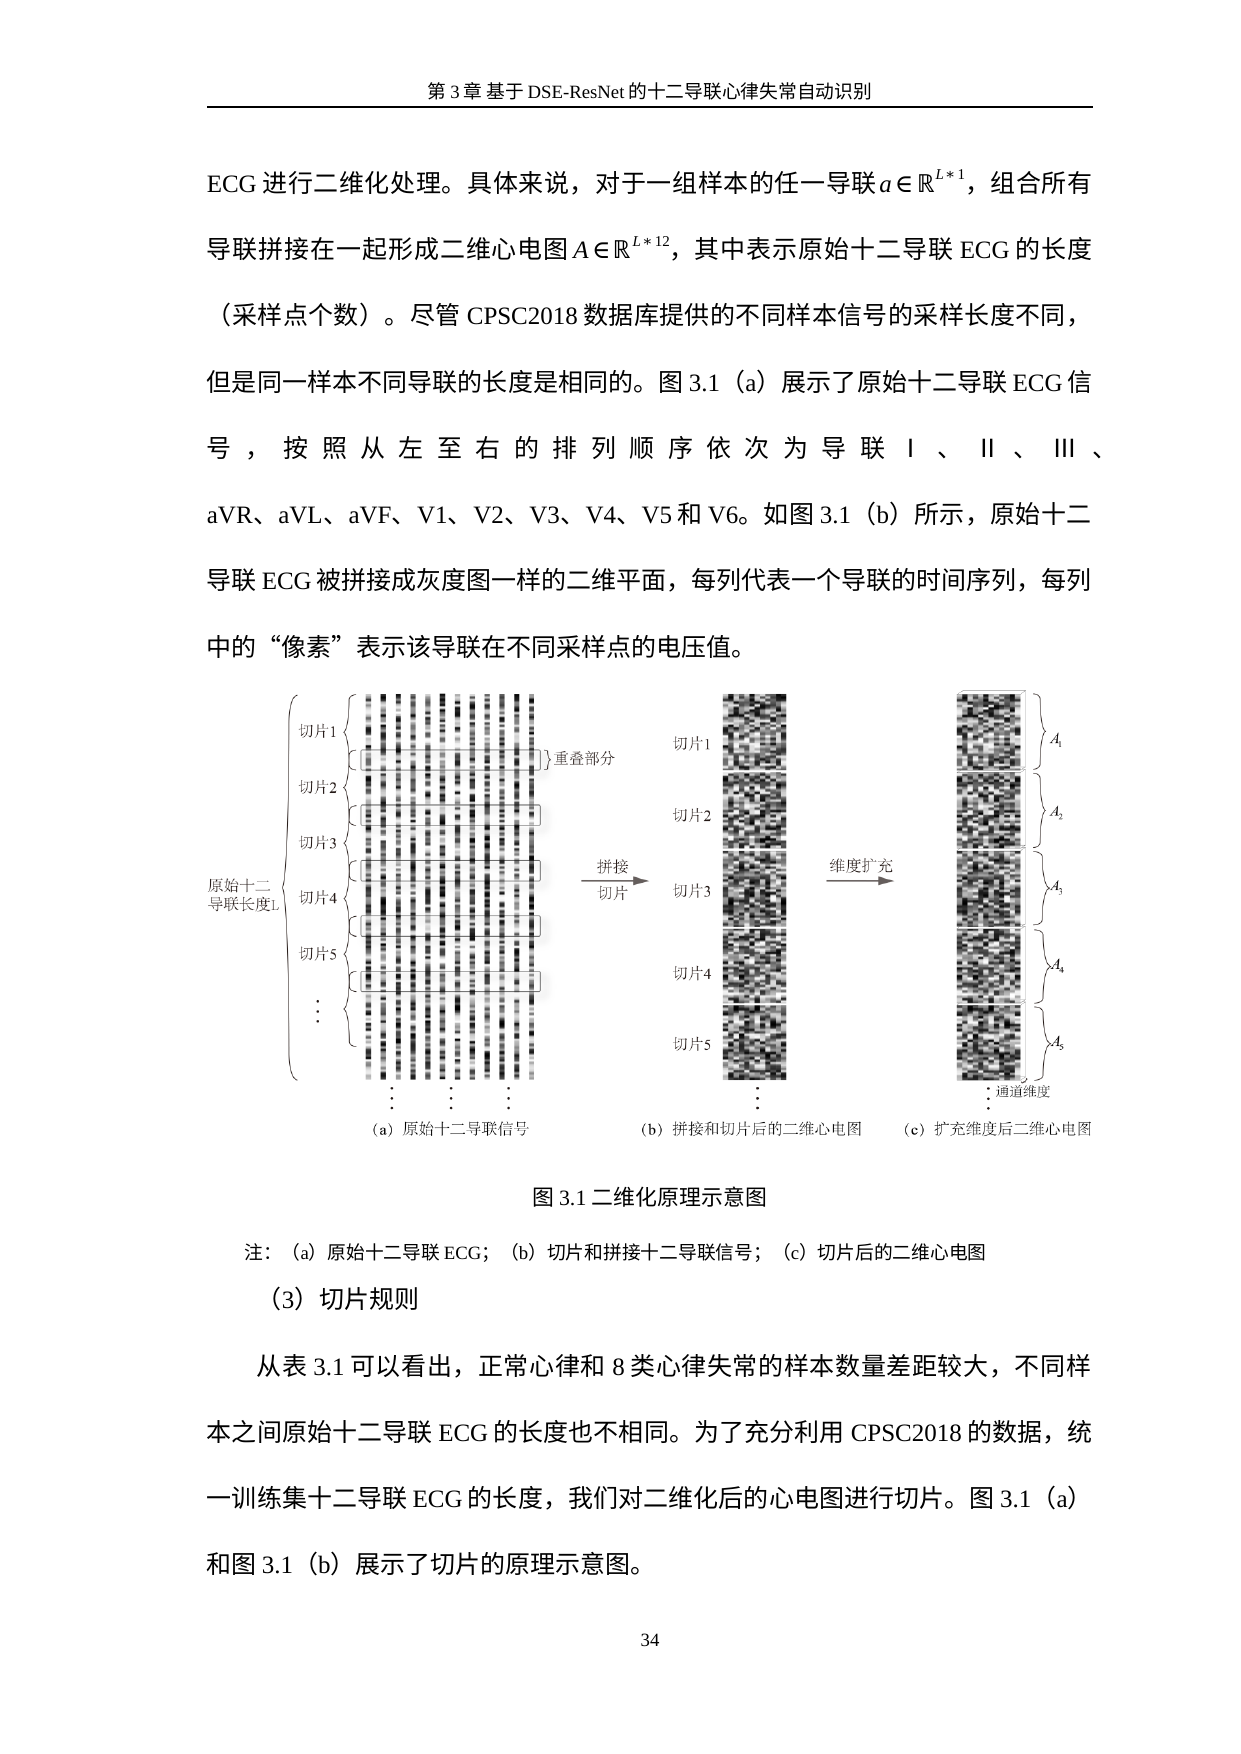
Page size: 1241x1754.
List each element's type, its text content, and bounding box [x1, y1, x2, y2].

text 图3.1 二维化原理示意图 [207, 1179, 1093, 1213]
text （3）切片规则 [207, 1265, 1093, 1331]
text 注：（a）原始十二导联ECG；（b）切片和拼接十二导联信号；（c）切片后的二维心电图 [207, 1238, 1093, 1265]
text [207, 148, 1093, 678]
text 从表3.1可以看出，正常心律和8类心律失常的样本数量差距较大，不同样本之间原始十二导联ECG的长度也不相同。为了充分利用CPSC2018的数据，统一训练集十二导联ECG的长度，我们对二维化后的心电图进行切片。图3.1（a）和图3.1（b）展示了切片的原理示意图。 [207, 1331, 1093, 1596]
picture [207, 690, 1092, 1139]
